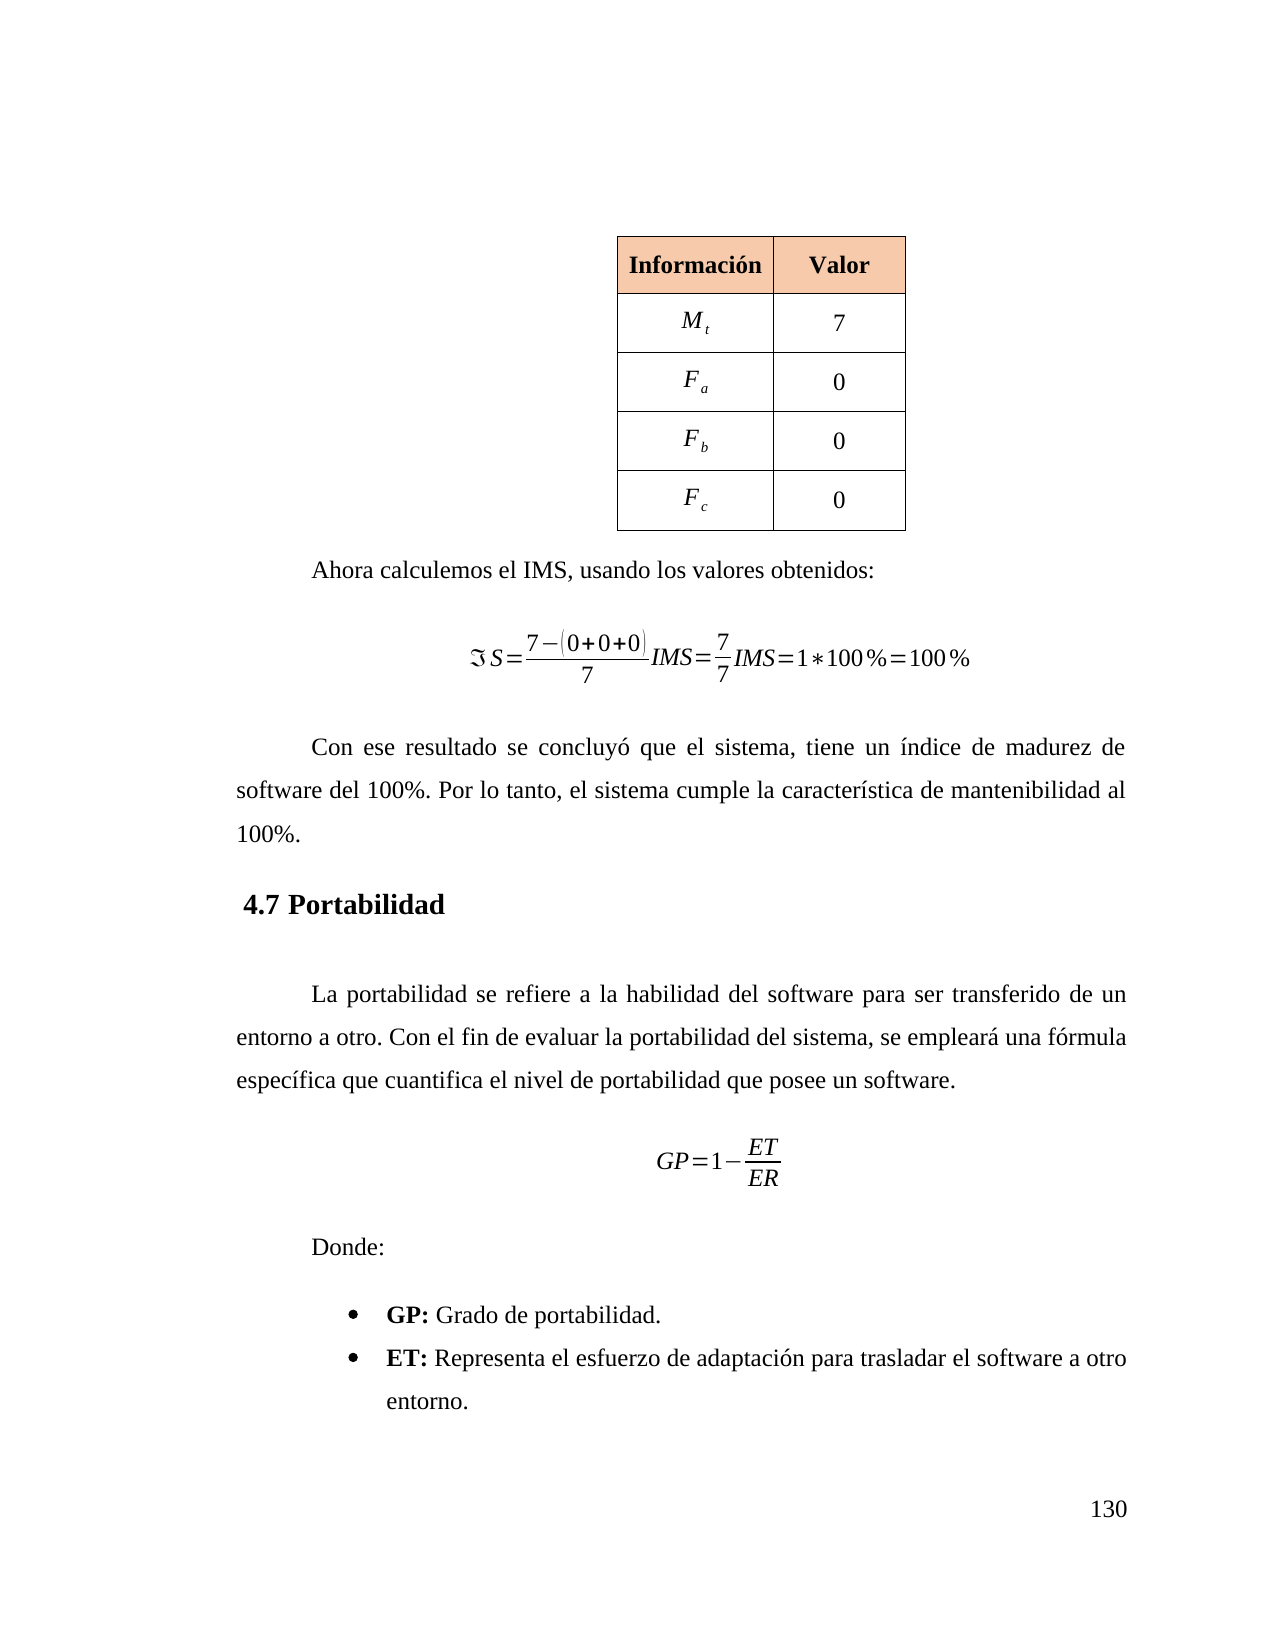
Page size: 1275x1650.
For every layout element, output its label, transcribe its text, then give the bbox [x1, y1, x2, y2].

text Con ese resultado se concluyó que el sistema, tiene un índice de madurez de software del 100%. Por lo tanto, el sistema cumple la característica de mantenibilidad al 100%. [236, 732, 1127, 847]
table_cell [618, 353, 773, 411]
table_cell 0 [774, 353, 905, 411]
table_cell 0 [774, 471, 905, 529]
text Donde: [236, 1232, 1127, 1260]
table_header Valor [774, 237, 905, 293]
list ET: Representa el esfuerzo de adaptación para trasladar el software a otro entorno. [349, 1343, 1127, 1415]
text Ahora calculemos el IMS, usando los valores obtenidos: [236, 556, 1127, 584]
table_cell [618, 294, 773, 352]
text La portabilidad se refiere a la habilidad del software para ser transferido de un entorno a otro. Con el fin de evaluar la portabilidad del sistema, se empleará una fórmula específica que cuantifica el nivel de portabilidad que posee un software. [236, 979, 1127, 1094]
subtitle Portabilidad [243, 887, 1127, 920]
list GP: Grado de portabilidad. [349, 1300, 1127, 1328]
table_cell [618, 471, 773, 529]
table_header Información [618, 237, 773, 293]
table_cell 7 [774, 294, 905, 352]
table_cell [618, 412, 773, 470]
table_cell 0 [774, 412, 905, 470]
